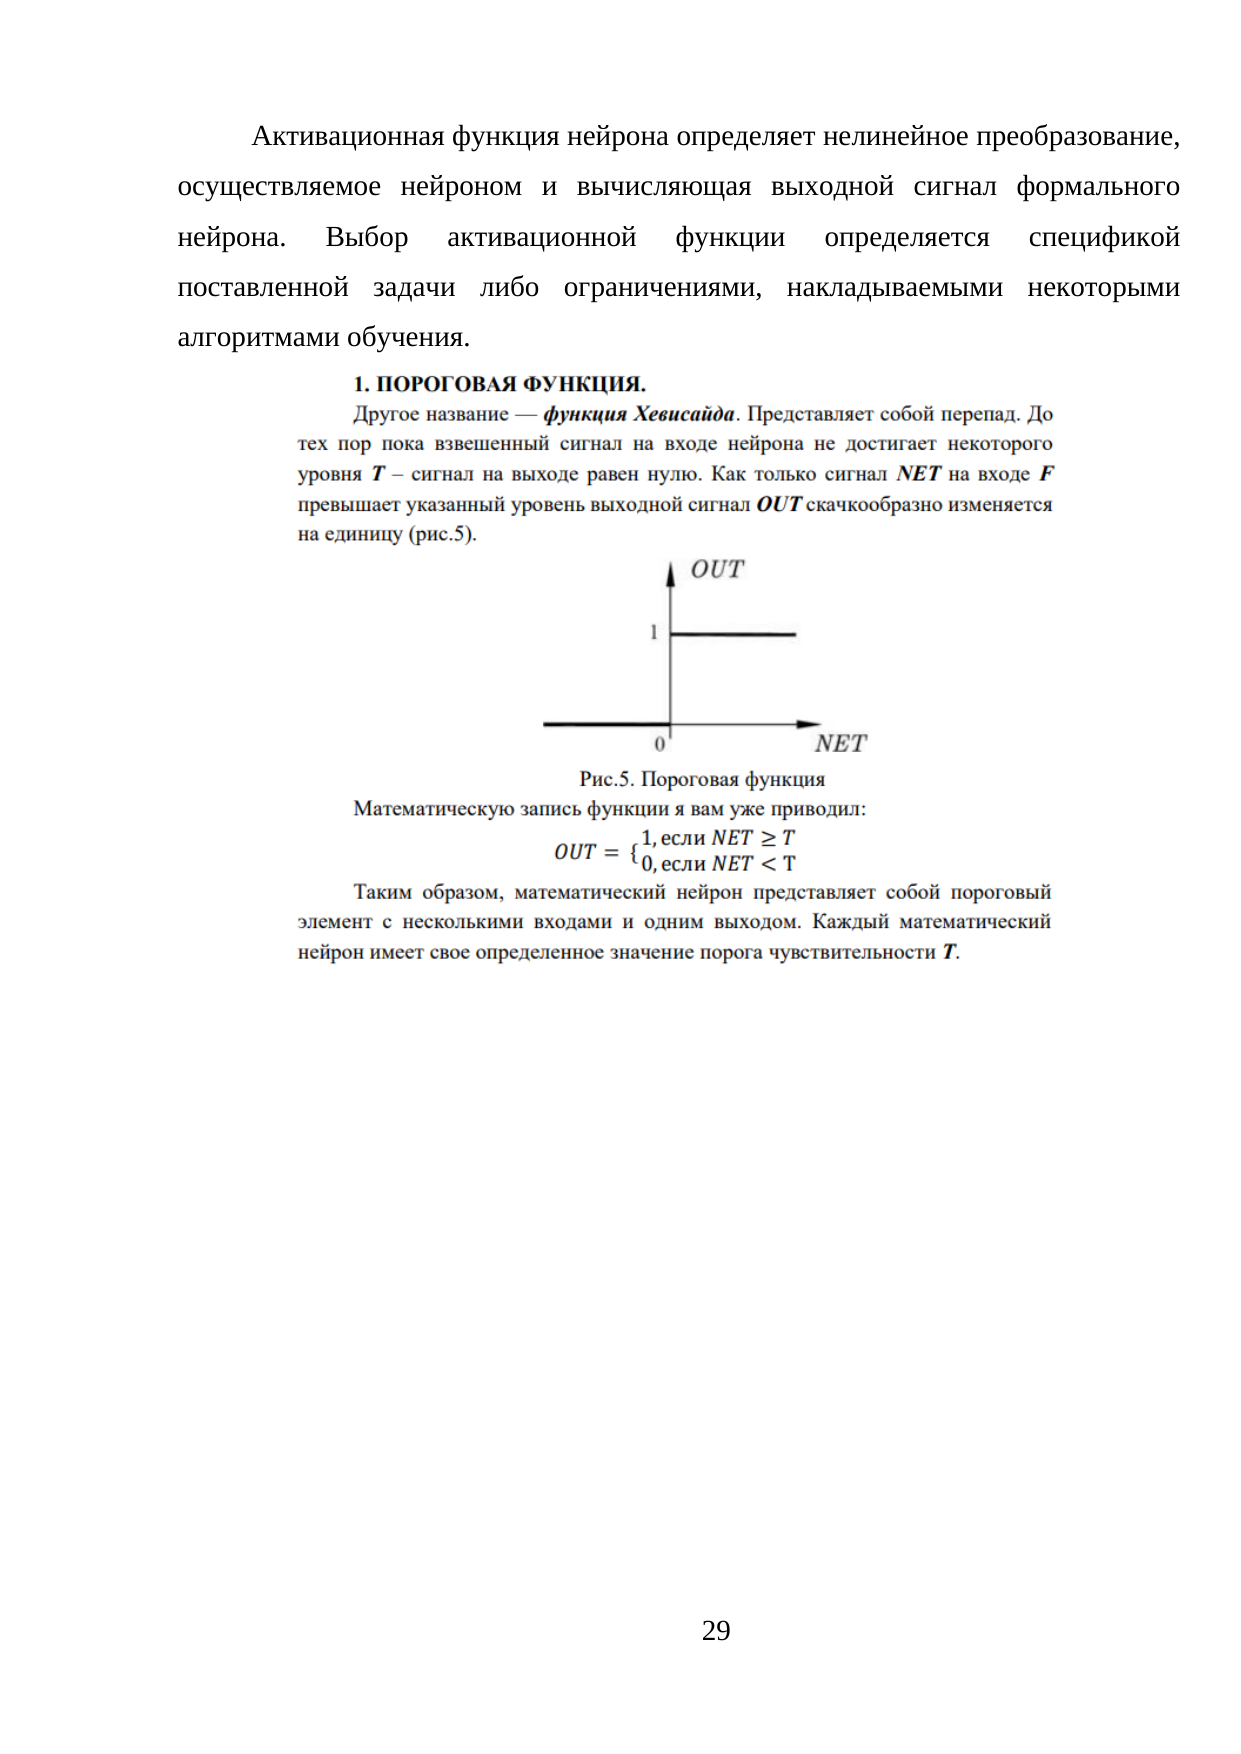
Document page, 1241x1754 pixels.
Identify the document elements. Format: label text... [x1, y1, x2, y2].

text Активационная функция нейрона определяет нелинейное преобразование, осуществляемое нейроном и вычисляющая выходной сигнал формального нейрона. Выбор активационной функции определяется спецификой поставленной задачи либо ограничениями, накладываемыми некоторыми алгоритмами обучения. [177, 118, 1181, 353]
picture [268, 369, 1091, 967]
